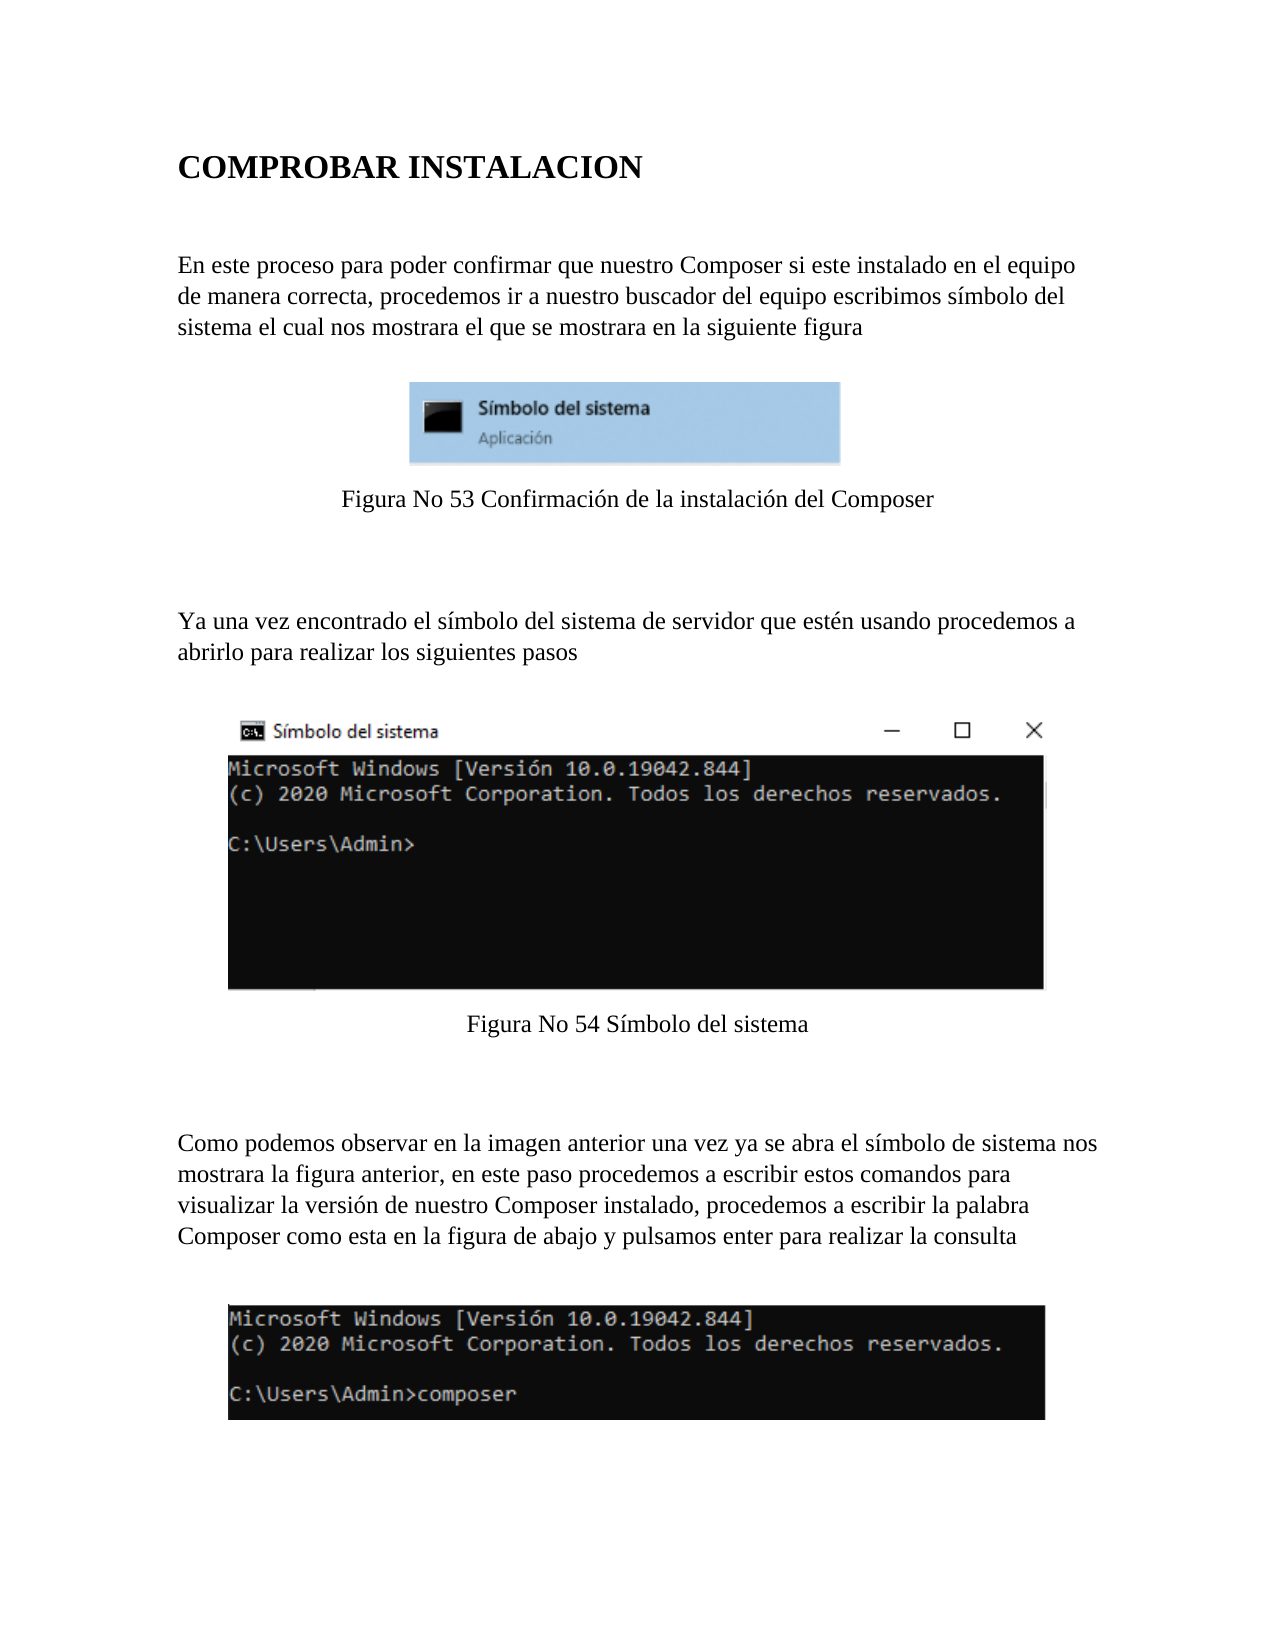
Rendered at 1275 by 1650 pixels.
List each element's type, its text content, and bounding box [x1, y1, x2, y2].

text En este proceso para poder confirmar que nuestro Composer si este instalado en el equipo de manera correcta, procedemos ir a nuestro buscador del equipo escribimos símbolo del sistema el cual nos mostrara el que se mostrara en la siguiente figura [177, 250, 1098, 341]
picture [409, 382, 841, 466]
picture [228, 1304, 1047, 1420]
text Como podemos observar en la imagen anterior una vez ya se abra el símbolo de sistema nos mostrara la figura anterior, en este paso procedemos a escribir estos comandos para visualizar la versión de nuestro Composer instalado, procedemos a escribir la palabra Composer como esta en la figura de abajo y pulsamos enter para realizar la consulta [177, 1128, 1098, 1250]
picture [228, 710, 1047, 991]
text Ya una vez encontrado el símbolo del sistema de servidor que estén usando procedemos a abrirlo para realizar los siguientes pasos [177, 606, 1098, 666]
subtitle COMPROBAR INSTALACION [177, 148, 1098, 186]
